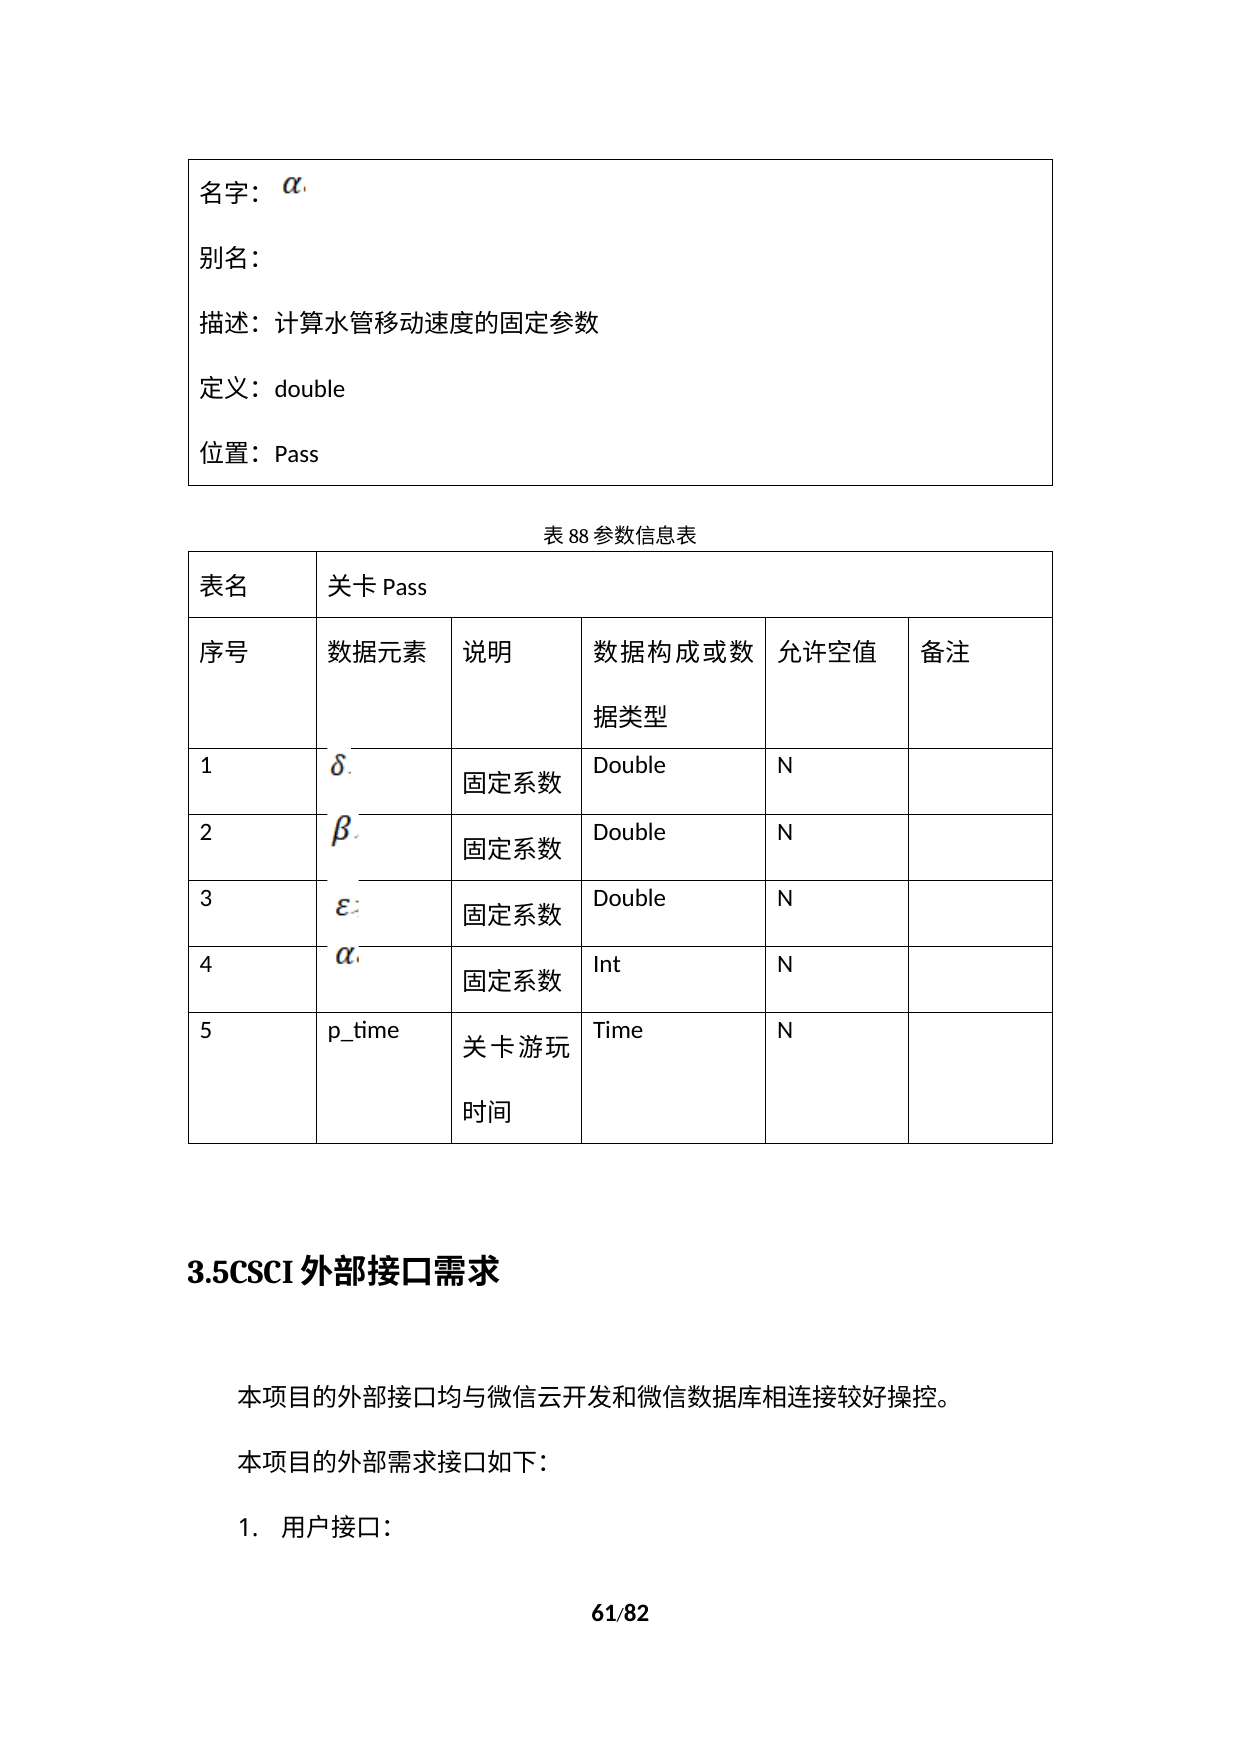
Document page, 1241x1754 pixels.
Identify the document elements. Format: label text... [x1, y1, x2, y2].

subtitle 3.5CSCI外部接口需求 [187, 1236, 1053, 1301]
list 用户接口： [237, 1493, 1053, 1558]
table_cell 5 [189, 1013, 316, 1143]
table_cell [317, 815, 451, 880]
table_cell 备注 [909, 618, 1052, 748]
table_cell N [766, 881, 908, 946]
table_cell [317, 749, 451, 814]
table_cell 4 [189, 947, 316, 1012]
table_header 名字： 别名： 描述：计算水管移动速度的固定参数 定义：double 位置：Pass [189, 160, 1052, 484]
table_cell Time [582, 1013, 765, 1143]
table_cell 2 [189, 815, 316, 880]
table_cell 数据构成或数据类型 [582, 618, 765, 748]
table_header 关卡Pass [317, 552, 1052, 617]
table_cell 1 [189, 749, 316, 814]
table_cell [317, 881, 451, 946]
picture [327, 880, 359, 927]
table_cell [909, 881, 1052, 946]
table_cell 序号 [189, 618, 316, 748]
table_cell Int [582, 947, 765, 1012]
table_cell N [766, 1013, 908, 1143]
table_header 表名 [189, 552, 316, 617]
table_cell 固定系数 [452, 947, 581, 1012]
table_cell N [766, 815, 908, 880]
table_cell 固定系数 [452, 815, 581, 880]
text 本项目的外部接口均与微信云开发和微信数据库相连接较好操控。 [187, 1363, 1053, 1428]
table_cell [909, 1013, 1052, 1143]
table_cell N [766, 749, 908, 814]
table_cell [909, 749, 1052, 814]
table_cell Double [582, 815, 765, 880]
picture [327, 748, 351, 782]
table_cell 数据元素 [317, 618, 451, 748]
text 本项目的外部需求接口如下： [187, 1428, 1053, 1493]
table_cell [909, 947, 1052, 1012]
table_cell Double [582, 881, 765, 946]
table_cell 关卡游玩时间 [452, 1013, 581, 1143]
table_cell [317, 947, 451, 1012]
table_cell p_time [317, 1013, 451, 1143]
table_cell 说明 [452, 618, 581, 748]
picture [274, 176, 306, 203]
picture [327, 814, 359, 853]
table_cell 3 [189, 881, 316, 946]
table_cell 固定系数 [452, 881, 581, 946]
table_cell 允许空值 [766, 618, 908, 748]
picture [327, 946, 359, 974]
table_cell 固定系数 [452, 749, 581, 814]
table_cell Double [582, 749, 765, 814]
table_cell [909, 815, 1052, 880]
table_cell N [766, 947, 908, 1012]
